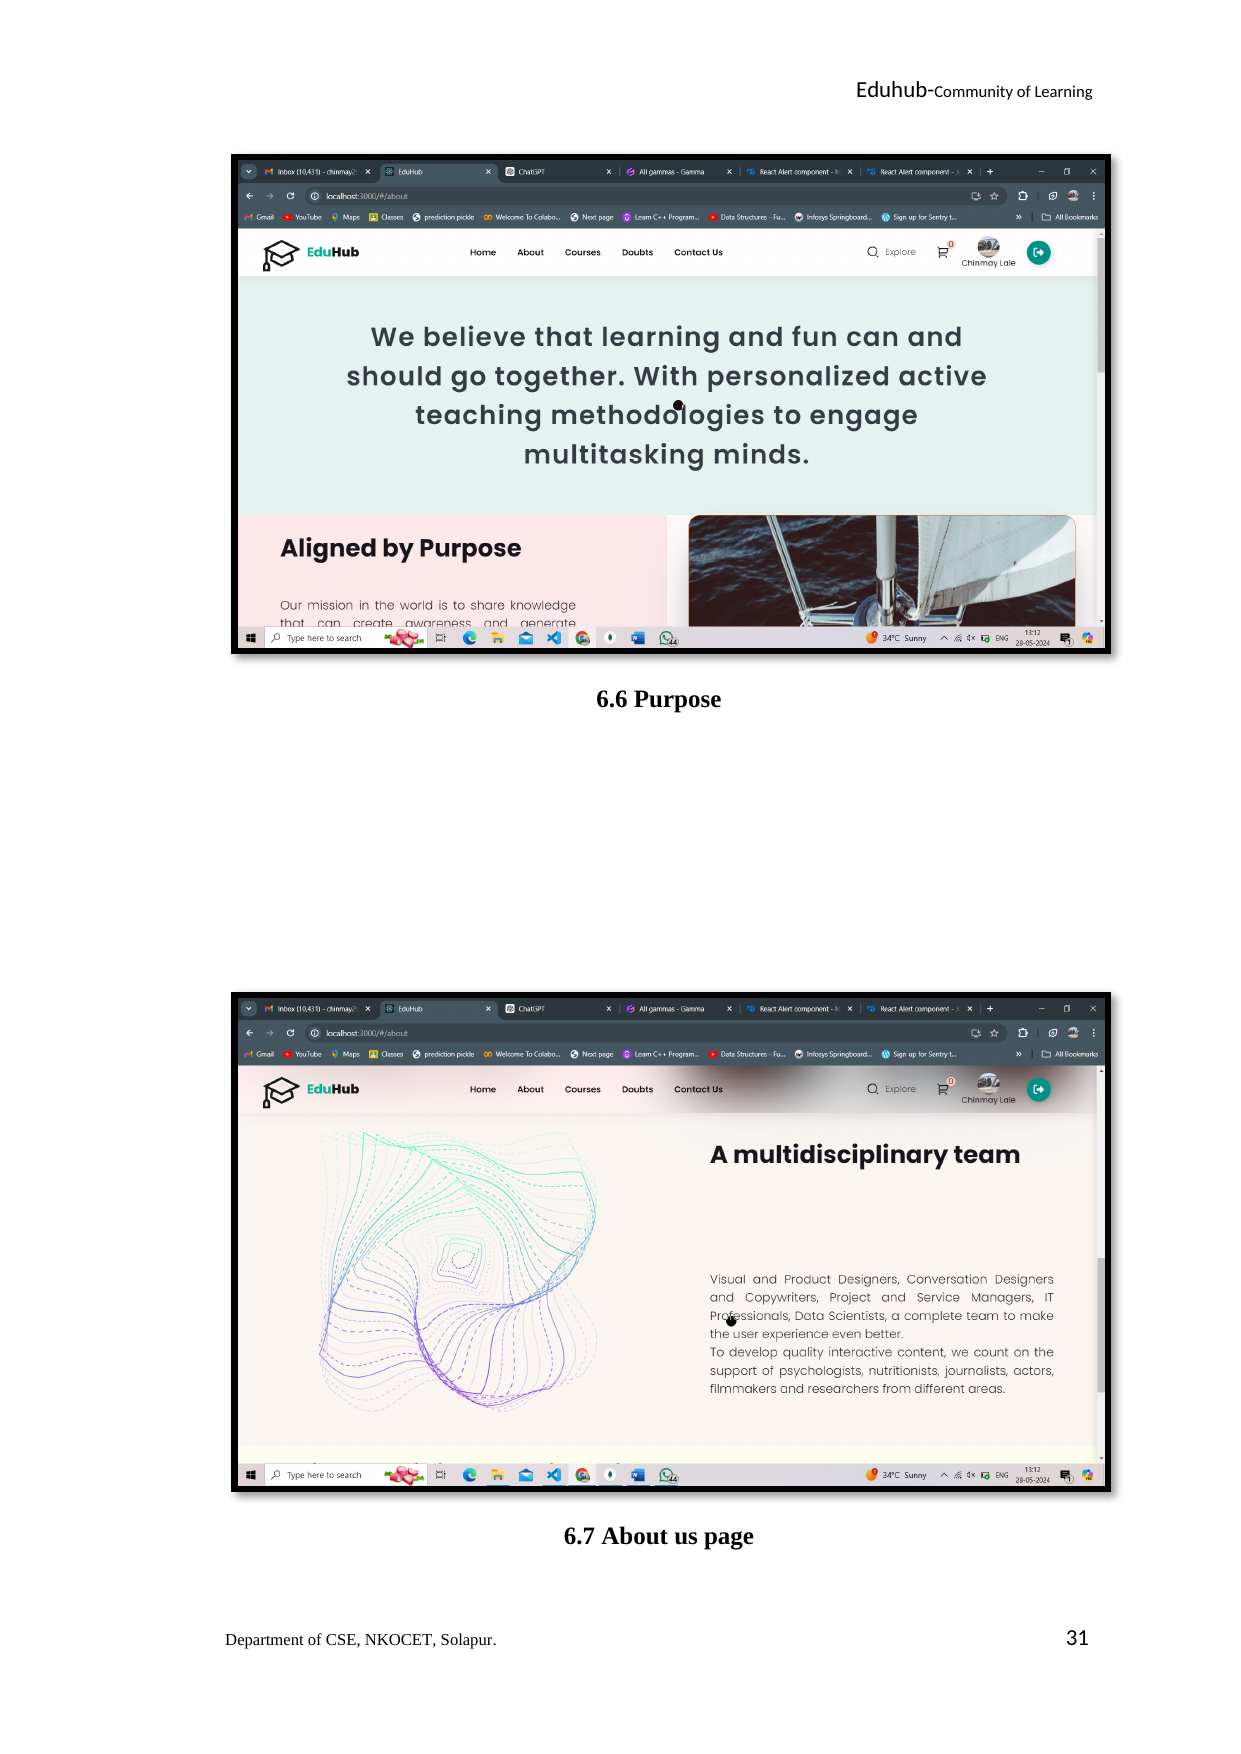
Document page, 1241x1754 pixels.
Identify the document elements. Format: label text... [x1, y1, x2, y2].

text 6.7 About us page [225, 1521, 1092, 1550]
picture [238, 160, 1105, 648]
picture [238, 998, 1105, 1486]
text 6.6 Purpose [225, 684, 1092, 712]
